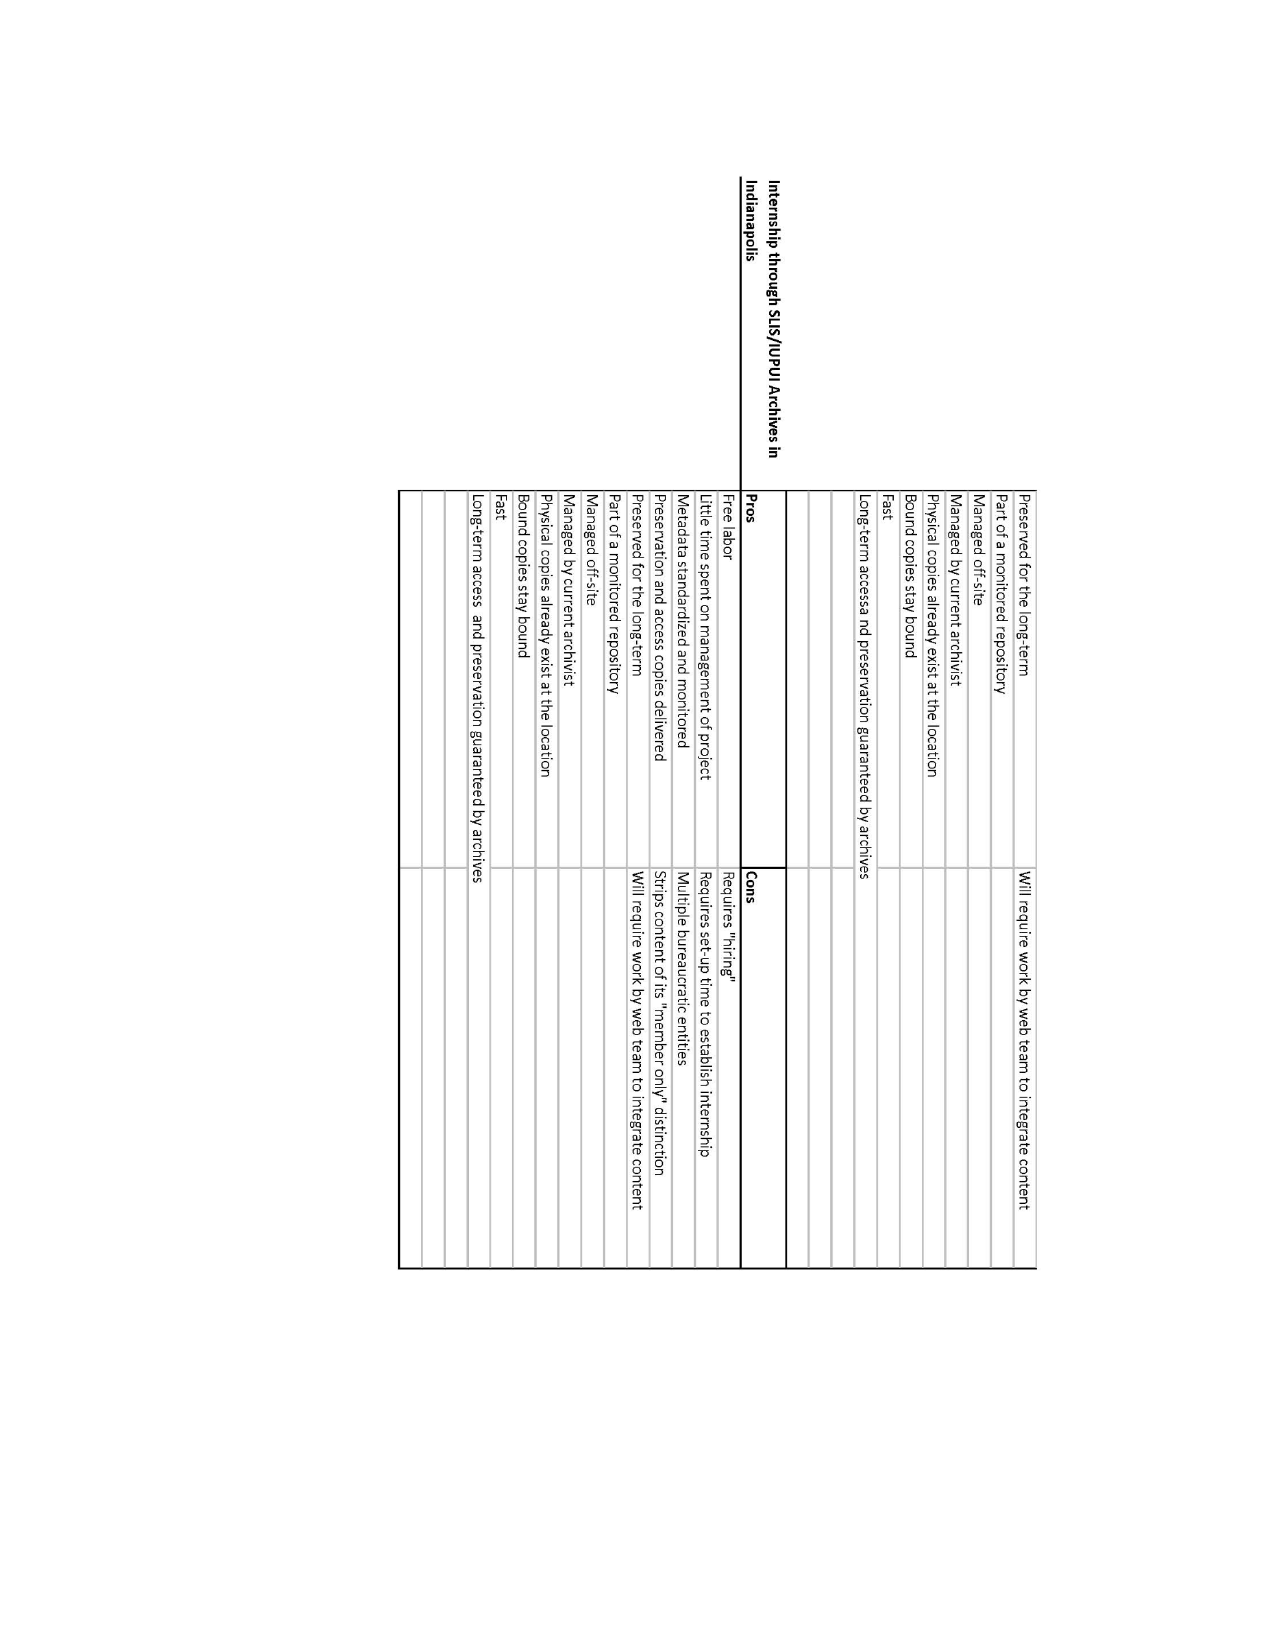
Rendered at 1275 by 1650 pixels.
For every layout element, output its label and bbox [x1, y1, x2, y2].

picture [152, 150, 1122, 1316]
